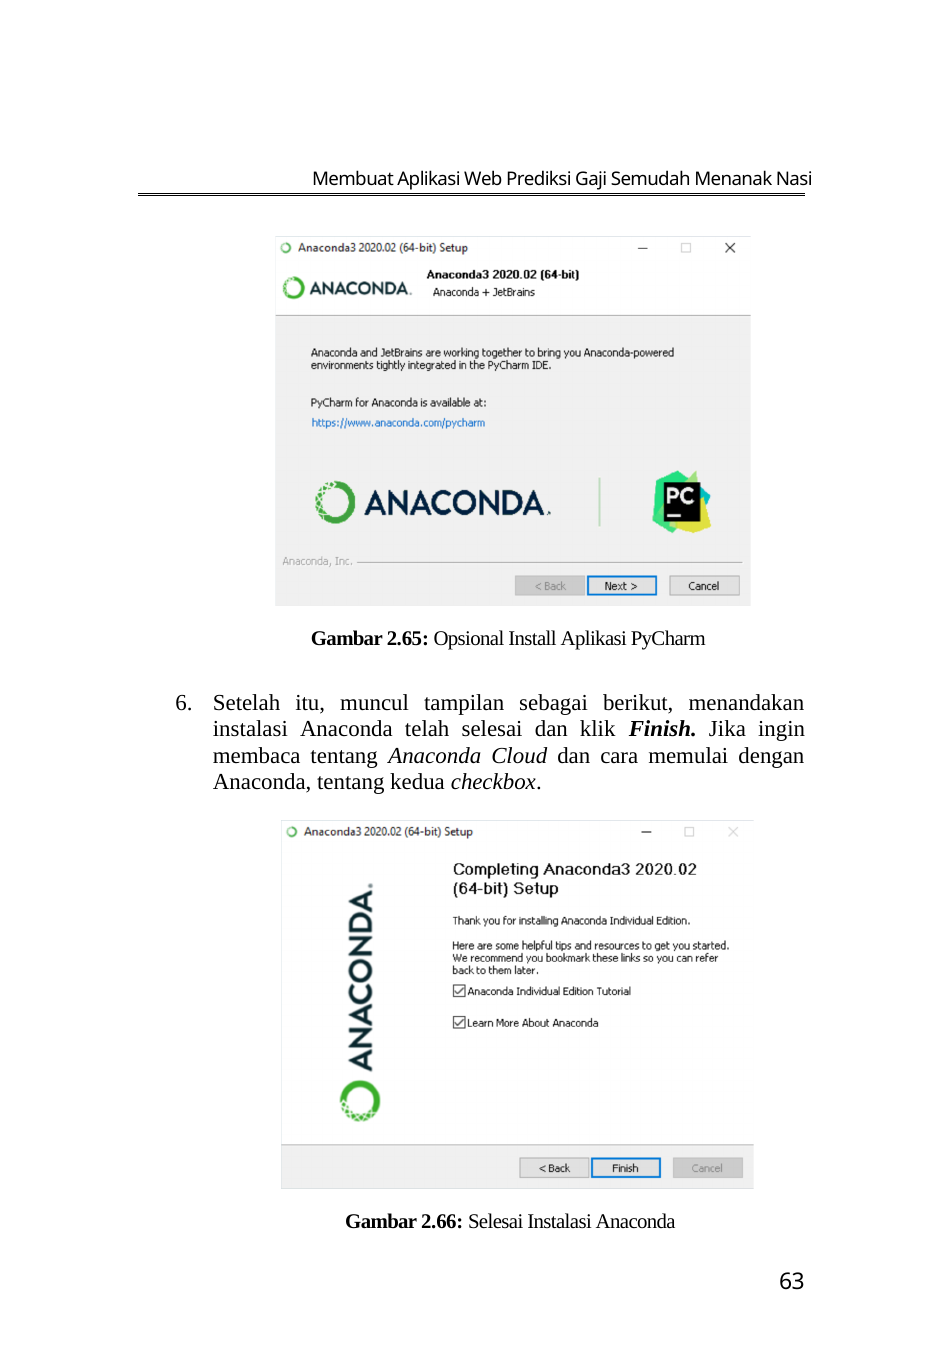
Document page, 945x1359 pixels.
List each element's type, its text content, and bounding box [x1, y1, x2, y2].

text Gambar 2.65: Opsional Install Aplikasi PyCharm [138, 626, 805, 650]
picture [275, 236, 751, 606]
list Setelah itu, muncul tampilan sebagai berikut, menandakan instalasi Anaconda telah selesai dan klik Finish. Jika ingin membaca tentang Anaconda Cloud dan cara memulai dengan Anaconda, tentang kedua checkbox. [175, 689, 805, 794]
picture [281, 820, 754, 1189]
text Gambar 2.66: Selesai Instalasi Anaconda [138, 1209, 805, 1233]
